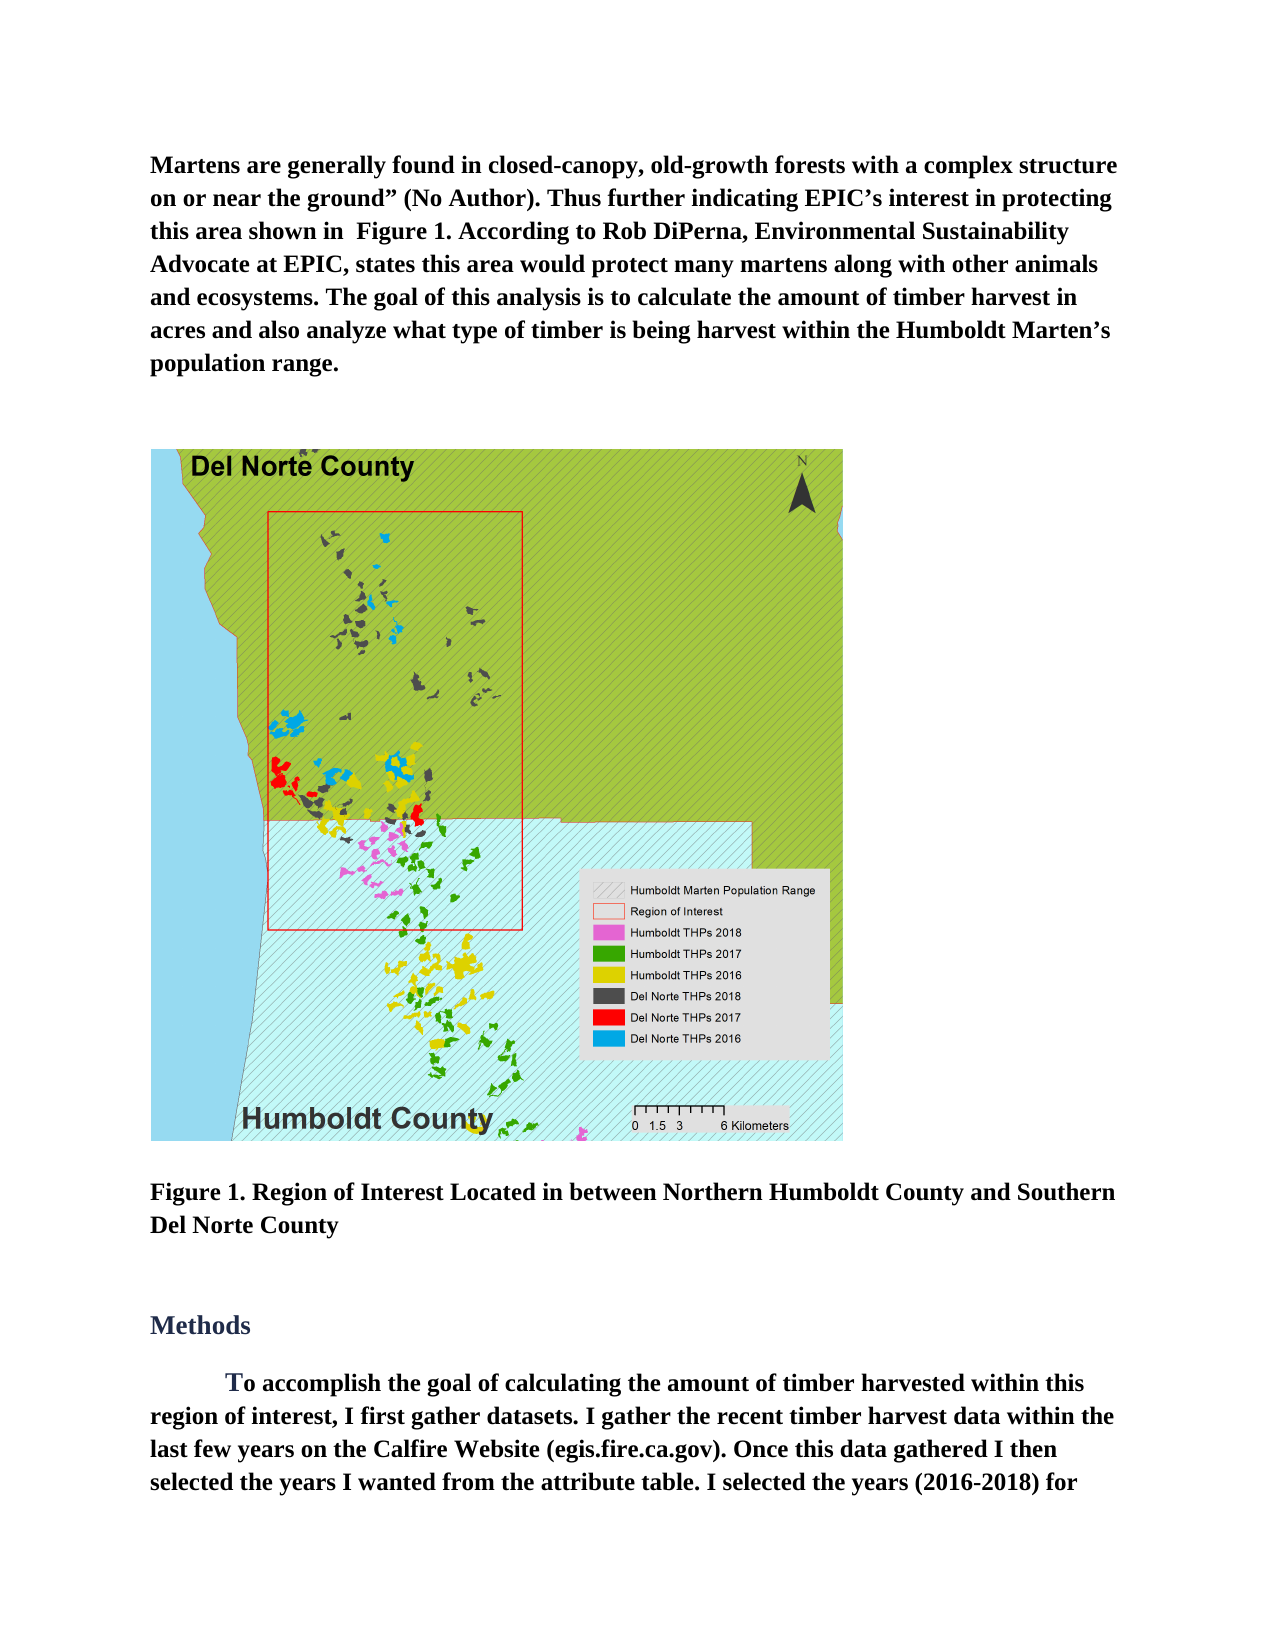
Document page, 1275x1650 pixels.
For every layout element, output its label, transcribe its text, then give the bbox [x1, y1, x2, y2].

text Methods [150, 1309, 1125, 1340]
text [150, 150, 1125, 377]
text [150, 1366, 1125, 1496]
picture [150, 447, 843, 1141]
text Figure 1. Region of Interest Located in between Northern Humboldt County and Southern Del Norte County [150, 1177, 1125, 1239]
